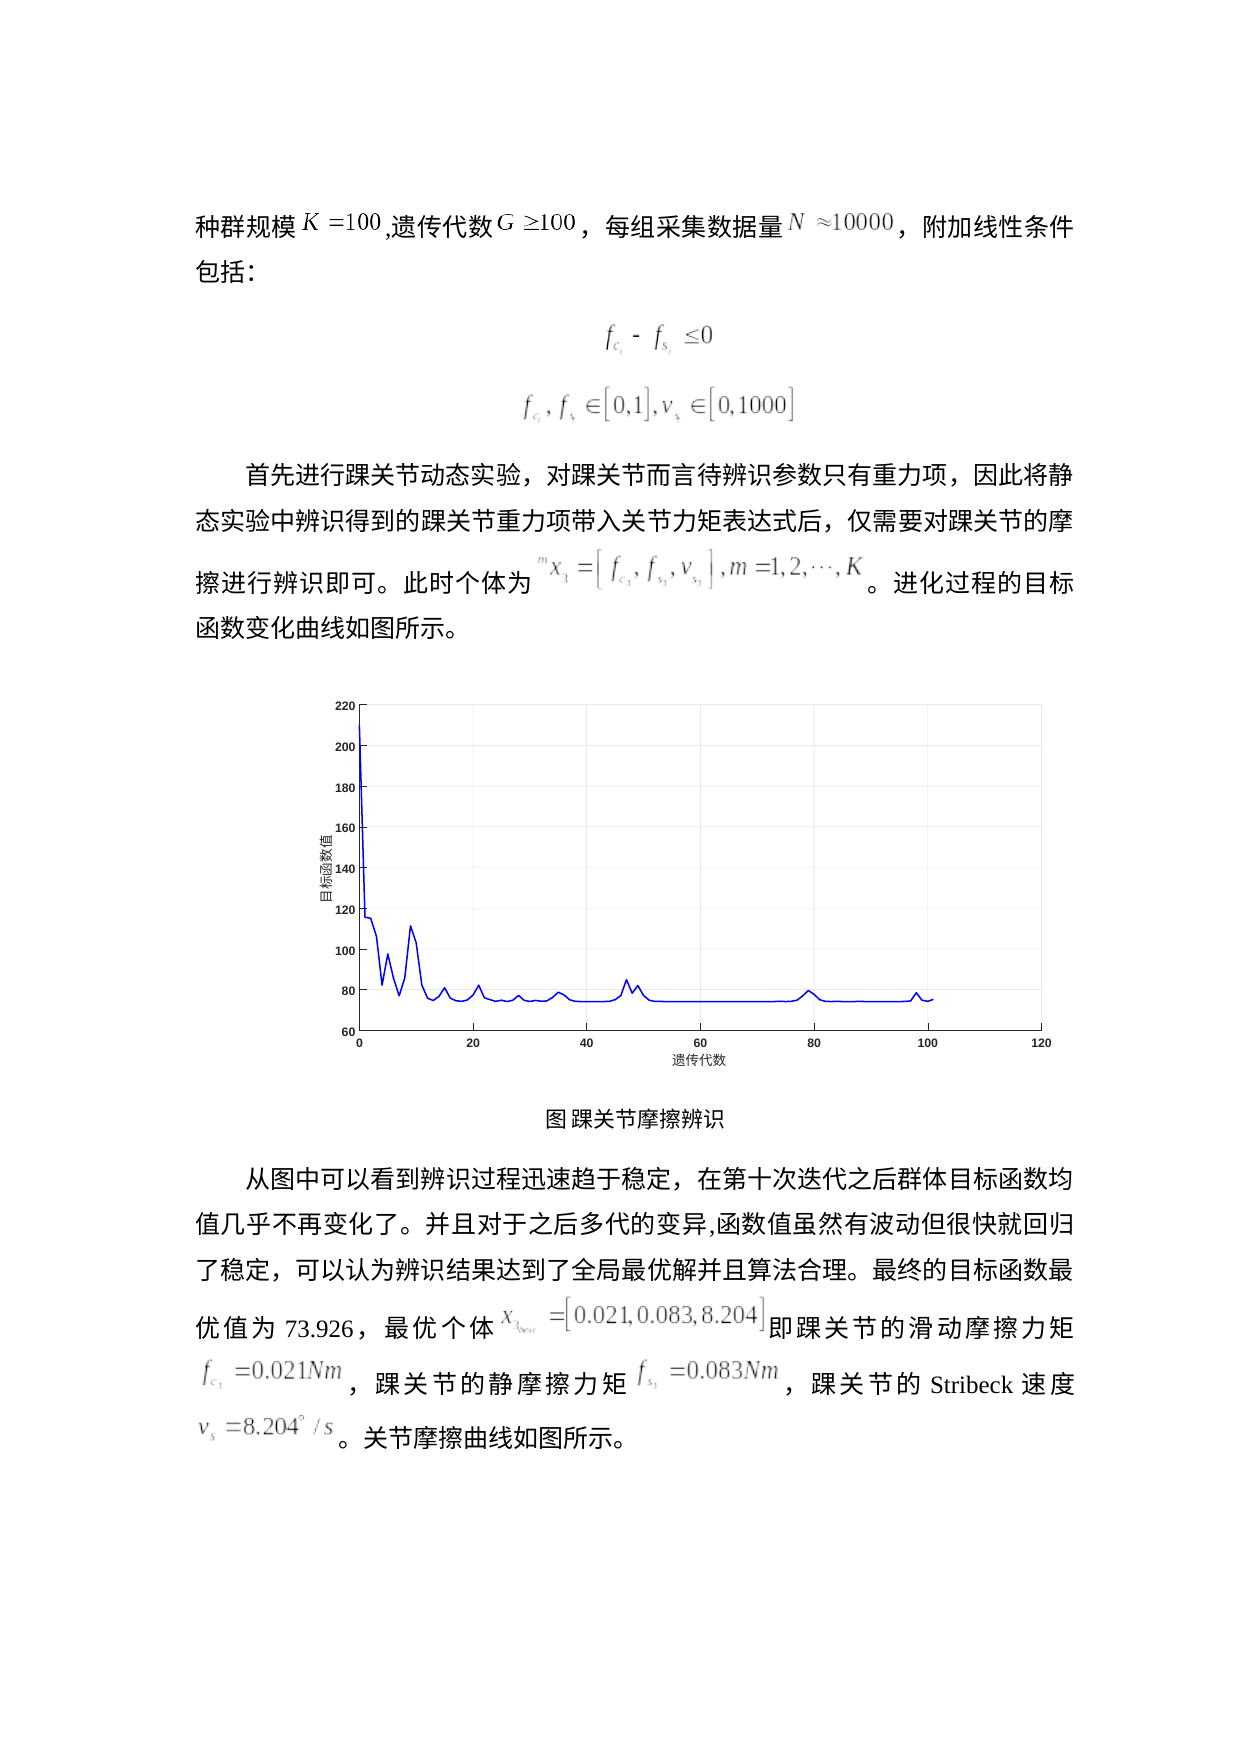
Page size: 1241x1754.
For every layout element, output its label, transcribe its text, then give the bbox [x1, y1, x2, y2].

text 首先进行踝关节动态实验，对踝关节而言待辨识参数只有重力项，因此将静态实验中辨识得到的踝关节重力项带入关节力矩表达式后，仅需要对踝关节的摩擦进行辨识即可。此时个体为。进化过程的目标函数变化曲线如图所示。 [195, 456, 1075, 645]
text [195, 207, 1075, 288]
text 图 踝关节摩擦辨识 [195, 1102, 1075, 1134]
text 从图中可以看到辨识过程迅速趋于稳定，在第十次迭代之后群体目标函数均值几乎不再变化了。并且对于之后多代的变异,函数值虽然有波动但很快就回归了稳定，可以认为辨识结果达到了全局最优解并且算法合理。最终的目标函数最优值为73.926，最优个体即踝关节的滑动摩擦力矩，踝关节的静摩擦力矩，踝关节的Stribeck速度。关节摩擦曲线如图所示。 [195, 1159, 1075, 1454]
